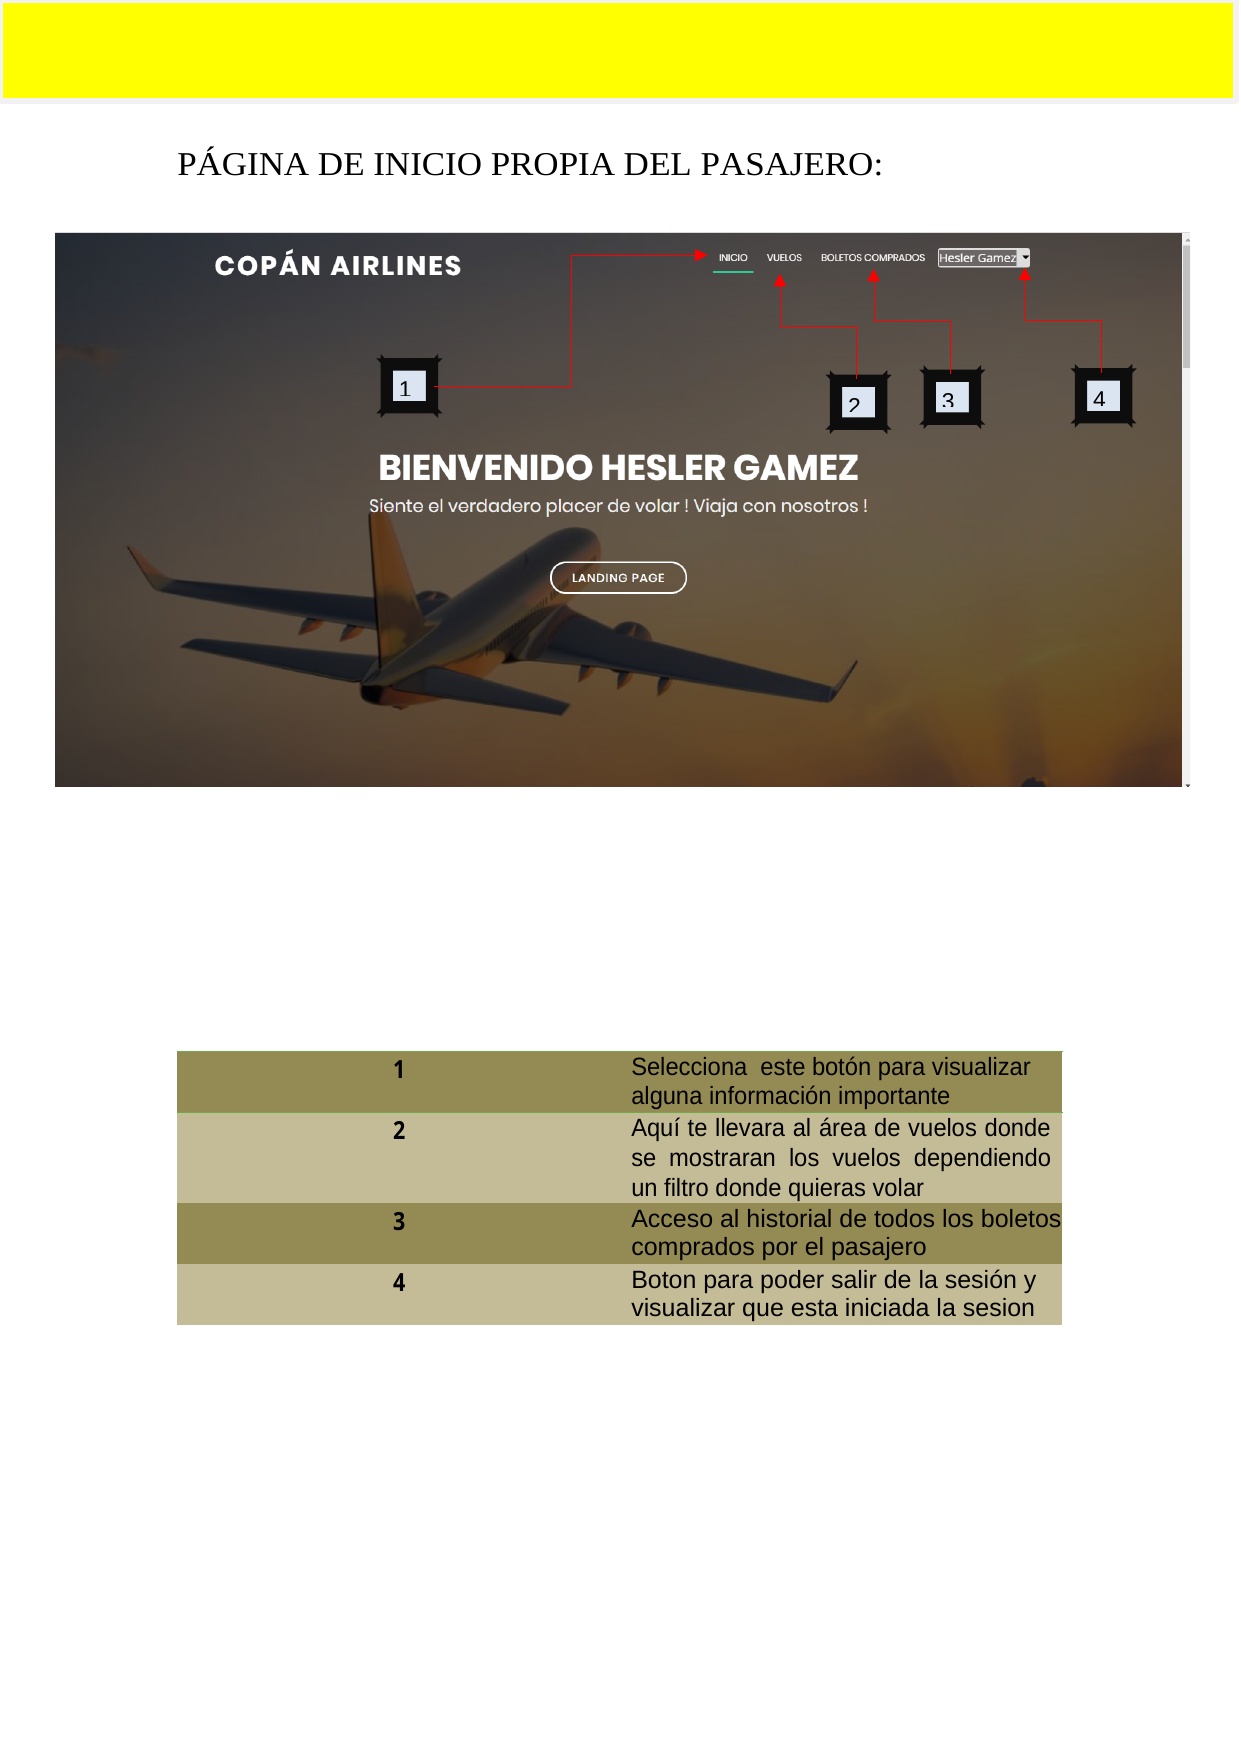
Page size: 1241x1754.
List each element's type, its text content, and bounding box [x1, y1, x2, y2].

table_cell Aquí te llevara al área de vuelos donde se mostraran los vuelos dependiendo un filtro donde quieras volar [518, 1113, 1062, 1203]
table_cell 4 [177, 1264, 518, 1325]
text PÁGINA DE INICIO PROPIA DEL PASAJERO: [177, 144, 1188, 183]
picture [54, 231, 1191, 787]
table_cell Boton para poder salir de la sesión y visualizar que esta iniciada la sesion [518, 1264, 1062, 1325]
table_header Selecciona este botón para visualizar alguna información importante [518, 1052, 1062, 1112]
table_cell 2 [177, 1113, 518, 1203]
table_cell Acceso al historial de todos los boletos comprados por el pasajero [518, 1203, 1062, 1264]
table_cell 3 [177, 1203, 518, 1264]
table_header 1 [177, 1052, 518, 1112]
